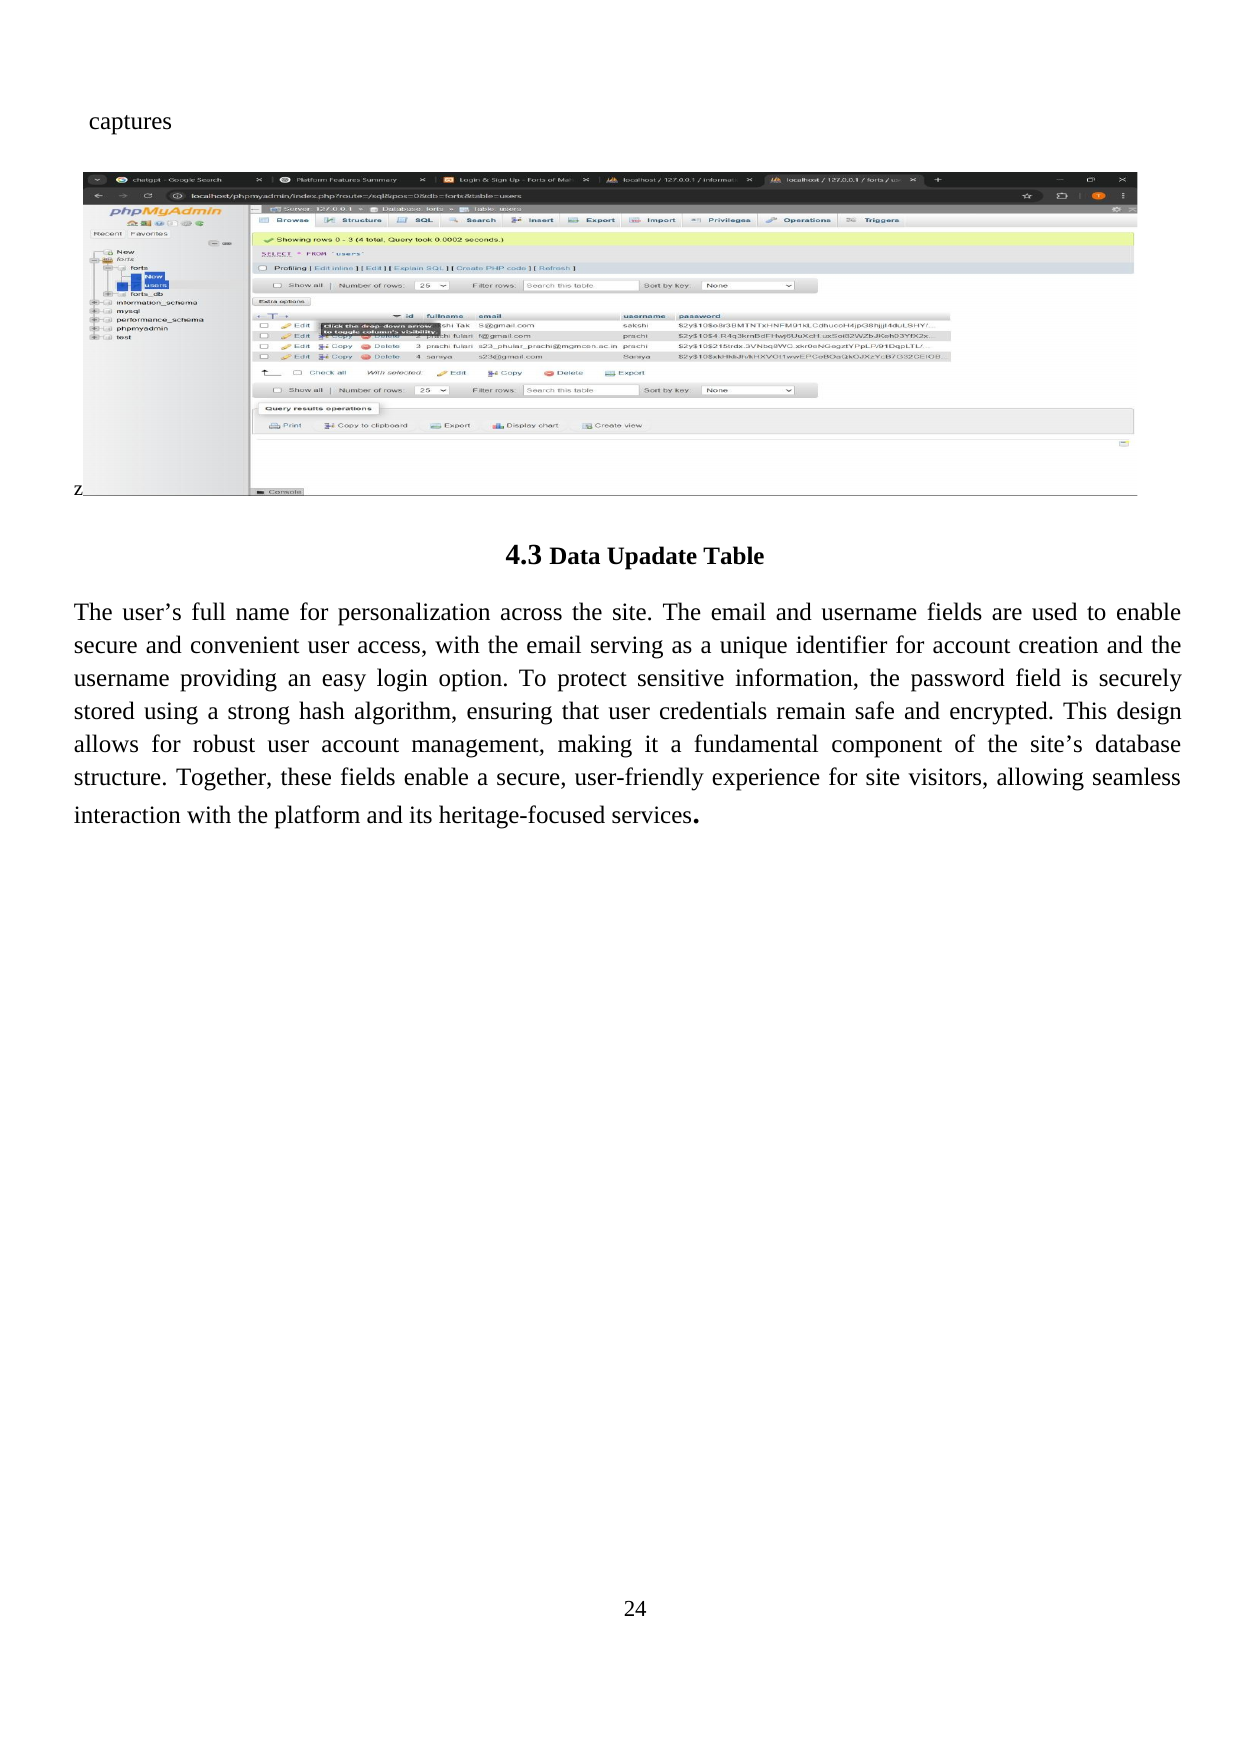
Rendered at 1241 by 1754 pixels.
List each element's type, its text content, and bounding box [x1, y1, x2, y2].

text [89, 106, 1182, 135]
list Data Upadate Table [74, 537, 1196, 570]
picture [83, 172, 1138, 496]
text The user’s full name for personalization across the site. The email and username fields are used to enable secure and convenient user access, with the email serving as a unique identifier for account creation and the username providing an easy login option. To protect sensitive information, the password field is securely stored using a strong hash algorithm, ensuring that user credentials remain safe and encrypted. This design allows for robust user account management, making it a fundamental component of the site’s database structure. Together, these fields enable a secure, user-friendly experience for site visitors, allowing seamless interaction with the platform and its heritage-focused services. [74, 597, 1182, 830]
